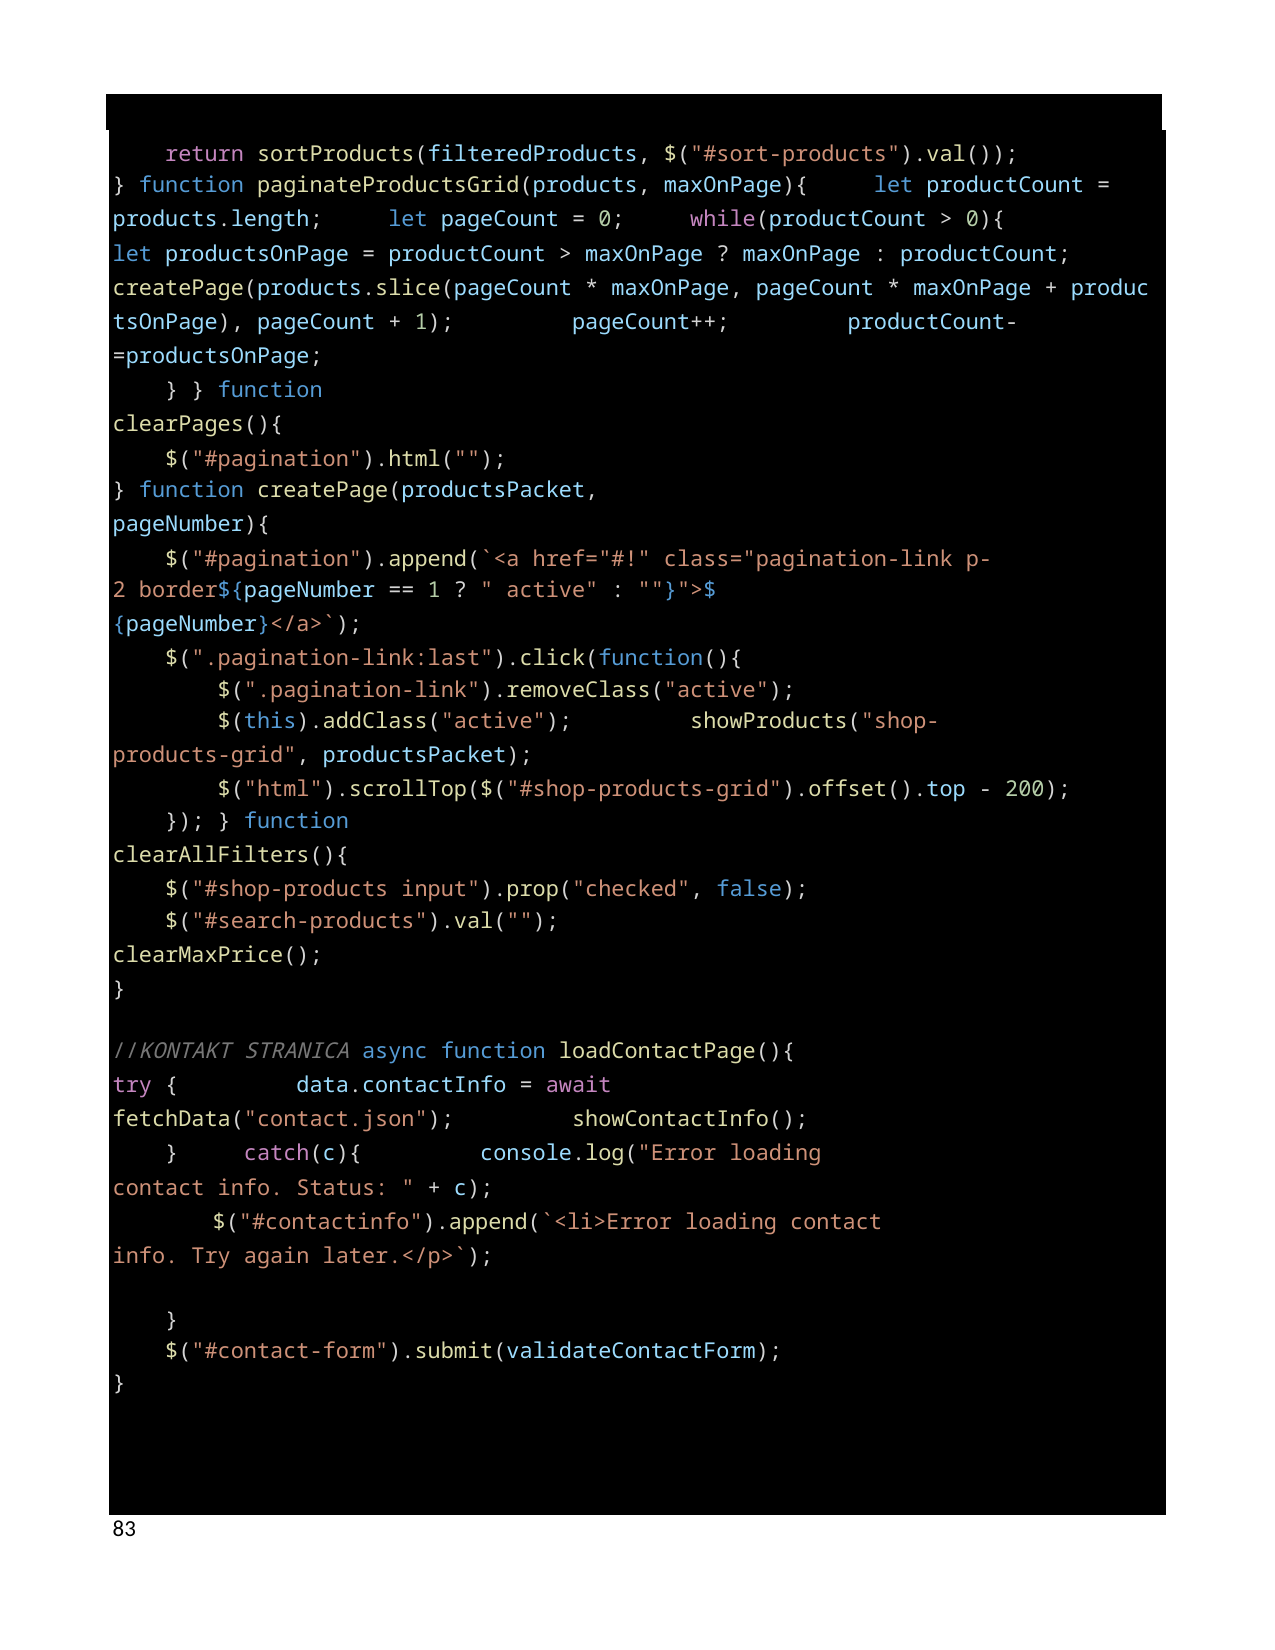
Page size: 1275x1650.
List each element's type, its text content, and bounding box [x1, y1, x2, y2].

table_header return sortProducts(filteredProducts, $("#sort-products").val()); } function paginateProductsGrid(products, maxOnPage){ let productCount = products.length; let pageCount = 0; while(productCount > 0){ let productsOnPage = productCount > maxOnPage ? maxOnPage : productCount; createPage(products.slice(pageCount * maxOnPage, pageCount * maxOnPage + produc tsOnPage), pageCount + 1); pageCount++; productCount-=productsOnPage; } } function clearPages(){ $("#pagination").html(""); } function createPage(productsPacket, pageNumber){ $("#pagination").append(`<a href="#!" class="pagination-link p- 2 border${pageNumber == 1 ? " active" : ""}">${pageNumber}</a>`); $(".pagination-link:last").click(function(){ $(".pagination-link").removeClass("active"); $(this).addClass("active"); showProducts("shop-products-grid", productsPacket); $("html").scrollTop($("#shop-products-grid").offset().top - 200); }); } function clearAllFilters(){ $("#shop-products input").prop("checked", false); $("#search-products").val(""); clearMaxPrice(); } //KONTAKT STRANICA async function loadContactPage(){ try { data.contactInfo = await fetchData("contact.json"); showContactInfo(); } catch(c){ console.log("Error loading contact info. Status: " + c); $("#contactinfo").append(`<li>Error loading contact info. Try again later.</p>`); } $("#contact-form").submit(validateContactForm); } [109, 130, 1166, 1515]
